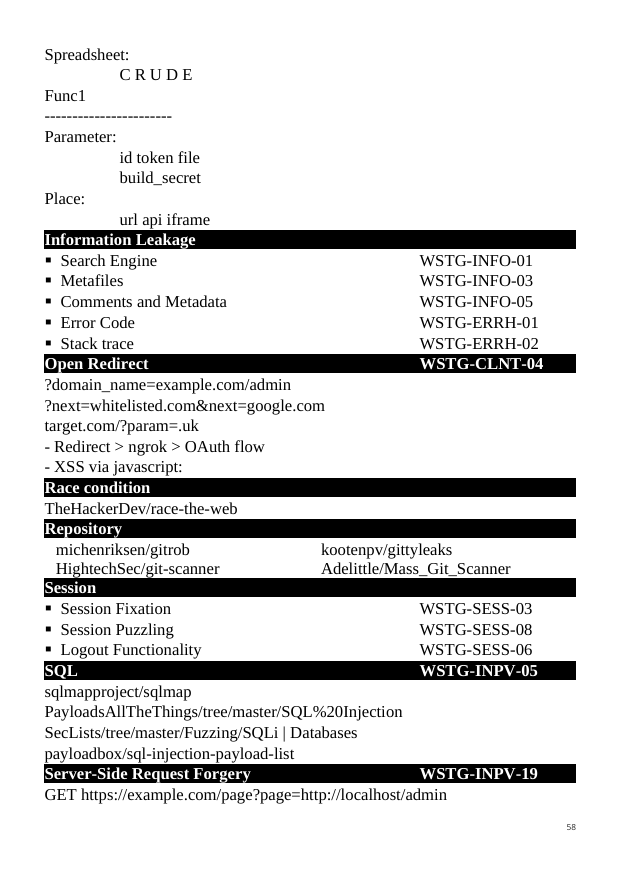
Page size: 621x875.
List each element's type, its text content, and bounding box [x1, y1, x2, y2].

list - XSS via javascript: [44, 457, 576, 476]
subtitle Information Leakage [44, 230, 576, 249]
text GET https://example.com/page?page=http://localhost/admin [44, 785, 576, 804]
subtitle Session [44, 578, 576, 597]
text Parameter: [44, 127, 576, 146]
text ?domain_name=example.com/admin [44, 375, 576, 394]
list Comments and Metadata WSTG-INFO-05 [44, 292, 576, 311]
list target.com/?param=.uk [44, 416, 576, 435]
list Logout Functionality WSTG-SESS-06 [44, 640, 576, 659]
list Error Code WSTG-ERRH-01 [44, 313, 576, 332]
subtitle Open Redirect WSTG-CLNT-04 [44, 354, 576, 373]
text build_secret [44, 168, 576, 187]
text ----------------------- [44, 106, 576, 125]
text C R U D E [44, 65, 576, 84]
text SQL WSTG-INPV-05 [44, 661, 576, 680]
text url api iframe [44, 209, 576, 228]
list Stack trace WSTG-ERRH-02 [44, 333, 576, 353]
list Session Puzzling WSTG-SESS-08 [44, 619, 576, 639]
list - Redirect > ngrok > OAuth flow [44, 437, 576, 456]
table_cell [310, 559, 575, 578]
subtitle Race condition [44, 478, 576, 497]
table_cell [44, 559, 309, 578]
text SecLists/tree/master/Fuzzing/SQLi | Databases [44, 723, 576, 742]
text sqlmapproject/sqlmap [44, 682, 576, 701]
text PayloadsAllTheThings/tree/master/SQL%20Injection [44, 702, 576, 721]
text Place: [44, 189, 576, 208]
list Search Engine WSTG-INFO-01 [44, 251, 576, 270]
text payloadbox/sql-injection-payload-list [44, 743, 576, 763]
text Func1 [44, 86, 576, 105]
list Session Fixation WSTG-SESS-03 [44, 599, 576, 618]
list TheHackerDev/race-the-web [44, 498, 576, 518]
text Spreadsheet: [44, 44, 576, 63]
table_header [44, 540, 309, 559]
text id token file [44, 147, 576, 167]
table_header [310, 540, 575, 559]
text ?next=whitelisted.com&next=google.com [44, 395, 576, 414]
subtitle Repository [44, 519, 576, 538]
list Metafiles WSTG-INFO-03 [44, 271, 576, 291]
subtitle Server-Side Request Forgery WSTG-INPV-19 [44, 764, 576, 783]
